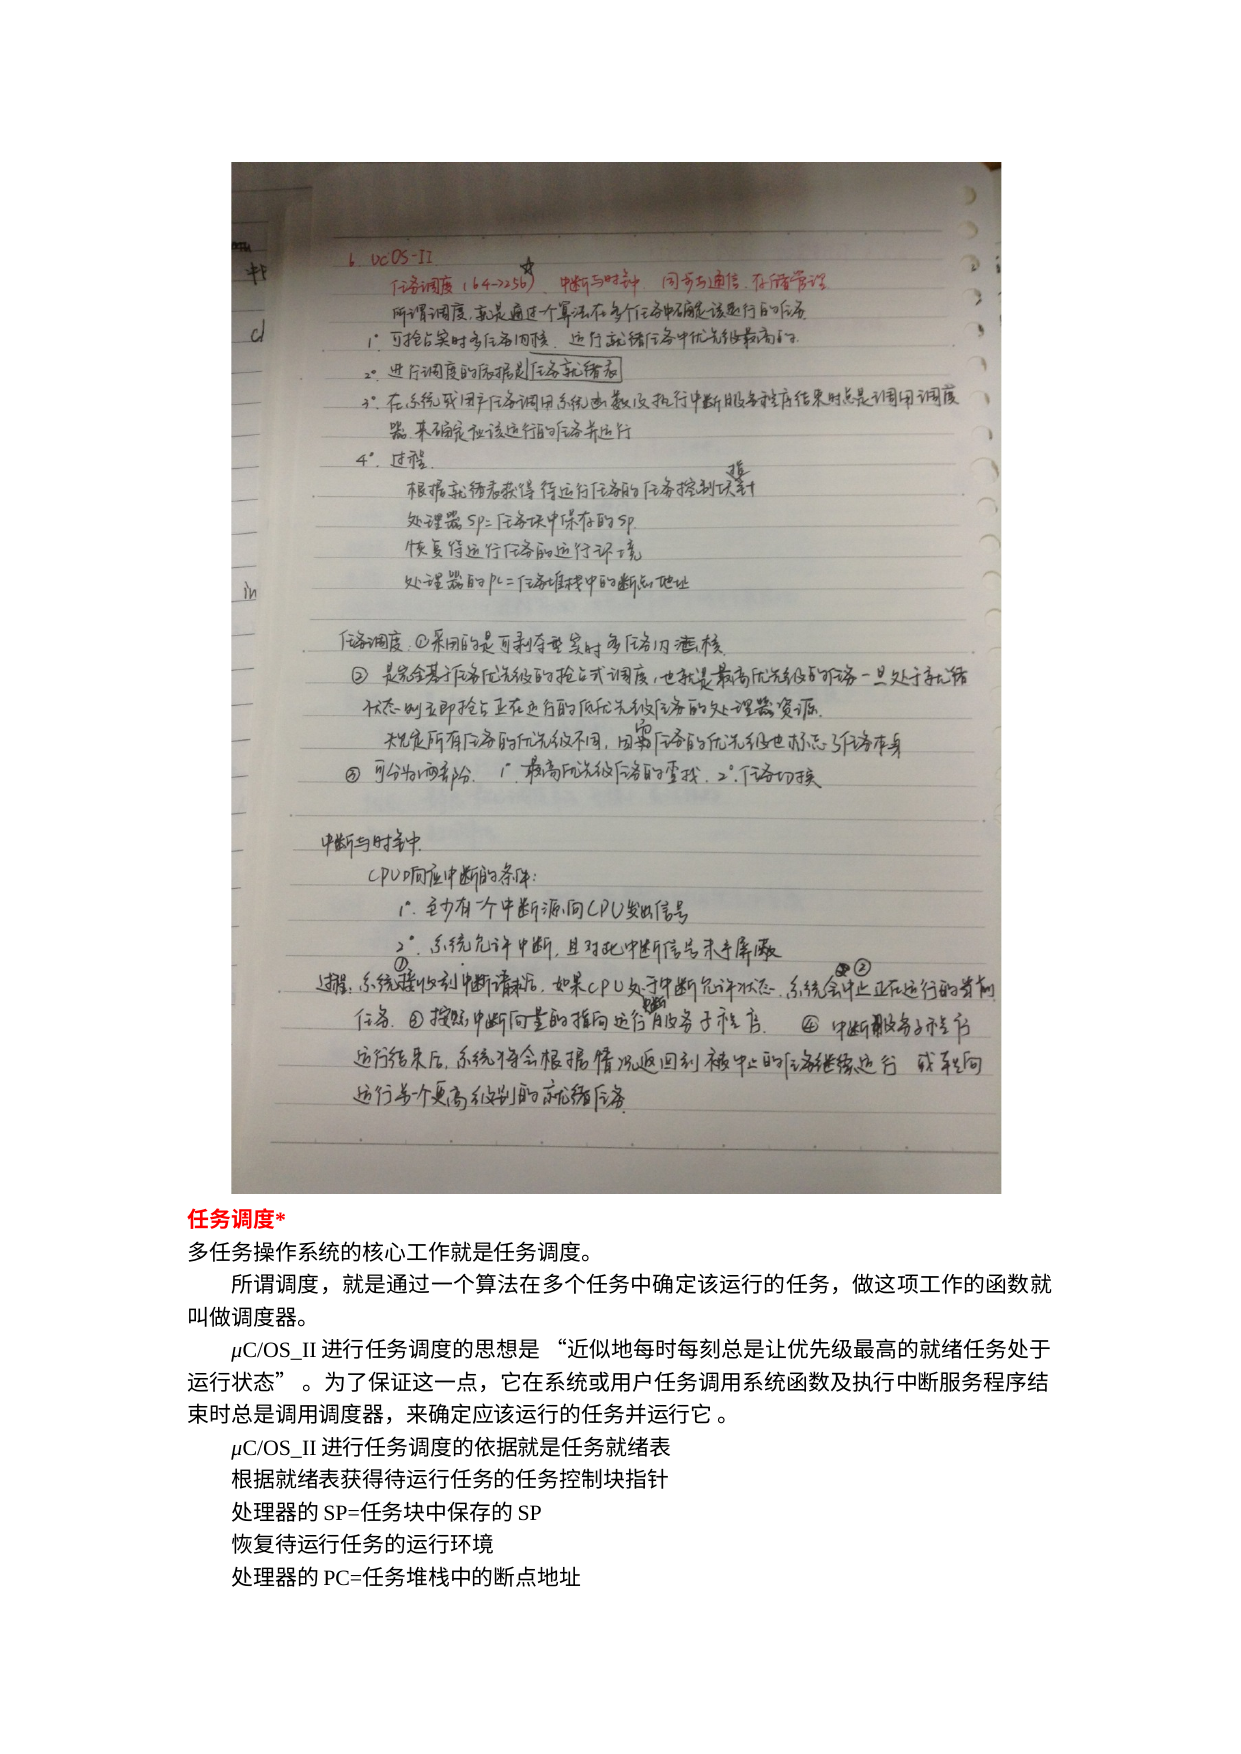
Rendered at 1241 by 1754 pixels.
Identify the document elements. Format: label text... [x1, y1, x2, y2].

text 处理器的SP=任务块中保存的SP [187, 1494, 1053, 1527]
text 所谓调度，就是通过一个算法在多个任务中确定该运行的任务，做这项工作的函数就叫做调度器。 [187, 1267, 1053, 1332]
text 多任务操作系统的核心工作就是任务调度。 [187, 1234, 1053, 1267]
text 任务调度* [187, 1202, 1053, 1234]
text 处理器的PC=任务堆栈中的断点地址 [187, 1559, 1053, 1592]
text μC/OS_II进行任务调度的思想是 “近似地每时每刻总是让优先级最高的就绪任务处于运行状态” 。为了保证这一点，它在系统或用户任务调用系统函数及执行中断服务程序结束时总是调用调度器，来确定应该运行的任务并运行它 。 [187, 1332, 1053, 1429]
text μC/OS_II进行任务调度的依据就是任务就绪表 [187, 1429, 1053, 1462]
picture [231, 162, 1002, 1194]
text 根据就绪表获得待运行任务的任务控制块指针 [187, 1462, 1053, 1494]
text 恢复待运行任务的运行环境 [187, 1527, 1053, 1559]
